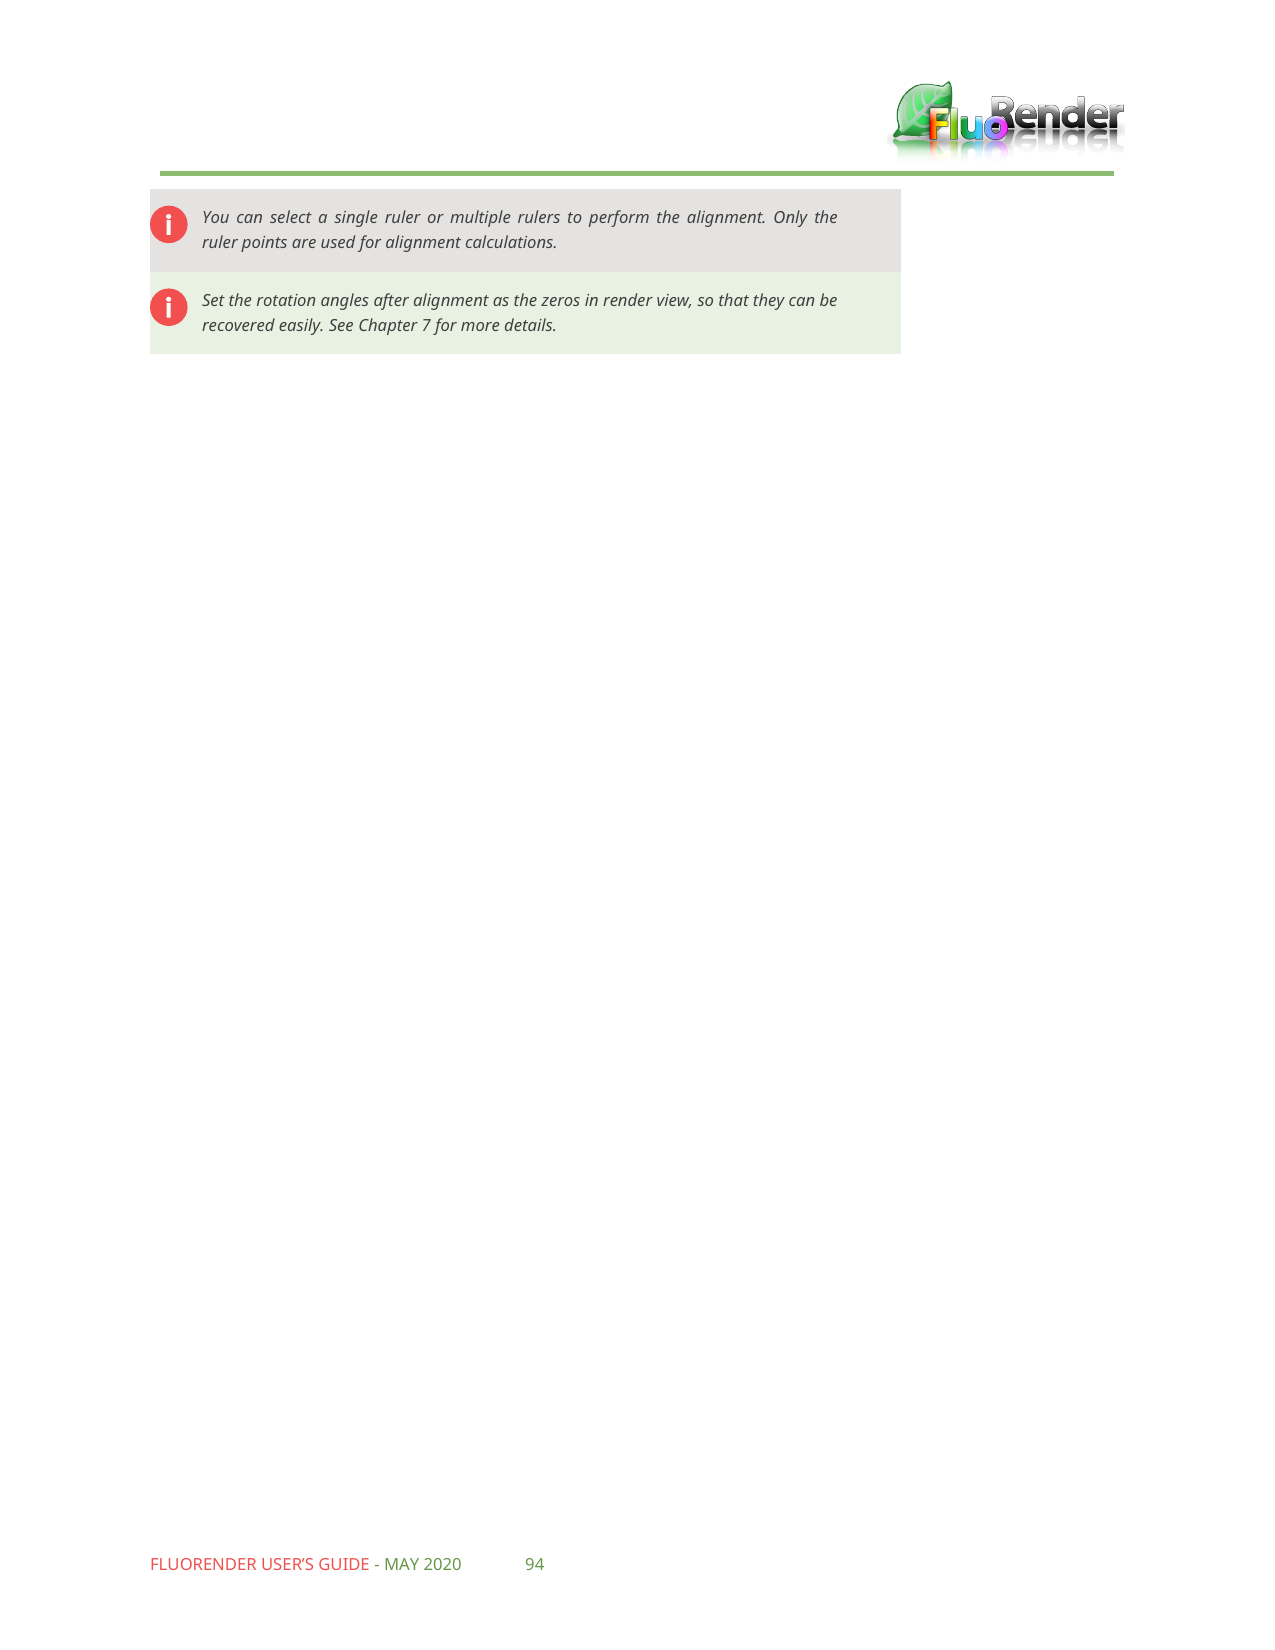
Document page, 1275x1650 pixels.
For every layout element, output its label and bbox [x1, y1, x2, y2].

picture [887, 75, 1125, 165]
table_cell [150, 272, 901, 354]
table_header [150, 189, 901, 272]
